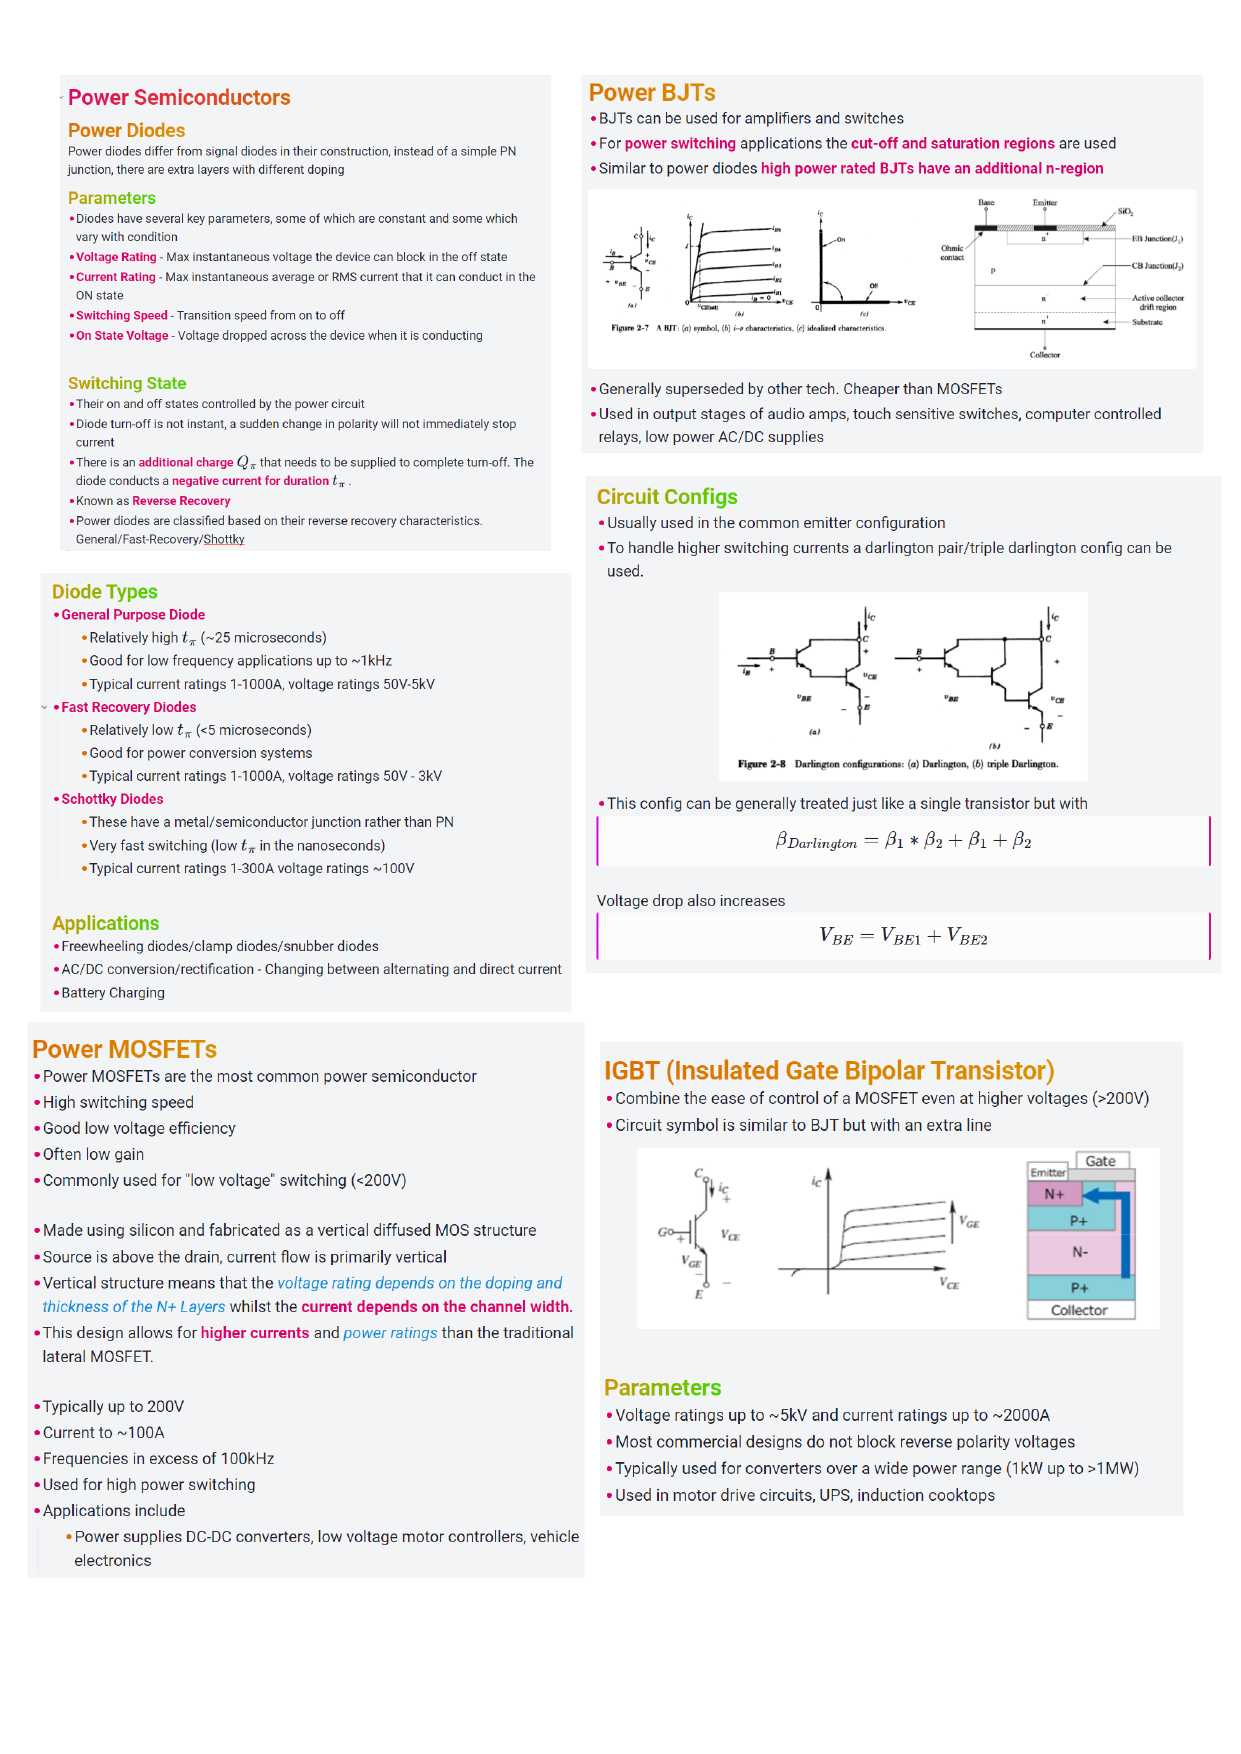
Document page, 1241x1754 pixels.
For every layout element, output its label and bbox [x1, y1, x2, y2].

picture [600, 1042, 1184, 1516]
picture [585, 476, 1222, 973]
picture [27, 1022, 585, 1578]
picture [40, 573, 572, 1012]
picture [59, 75, 552, 551]
picture [581, 75, 1204, 453]
